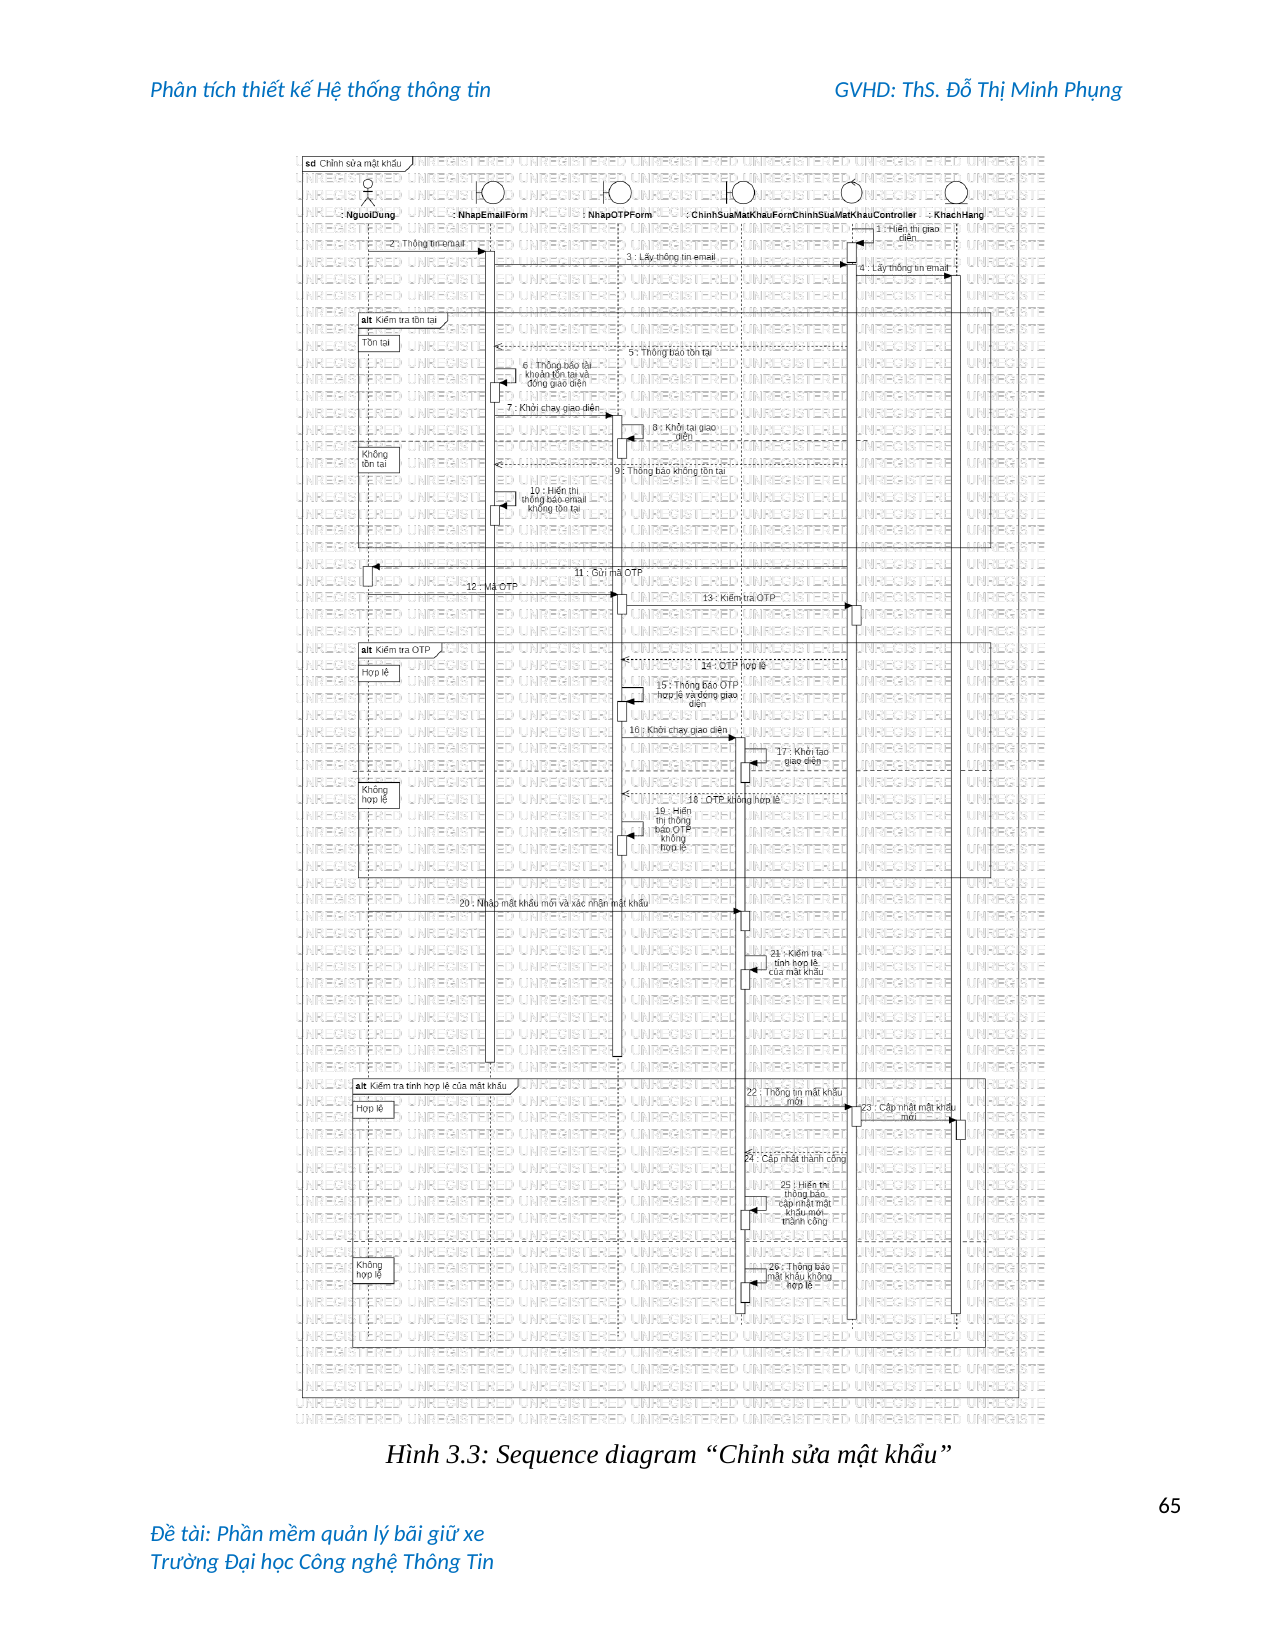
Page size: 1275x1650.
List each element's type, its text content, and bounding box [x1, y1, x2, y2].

picture [295, 150, 1045, 1425]
text Hình 3.3: Sequence diagram “Chỉnh sửa mật khẩu” [159, 1438, 1181, 1469]
